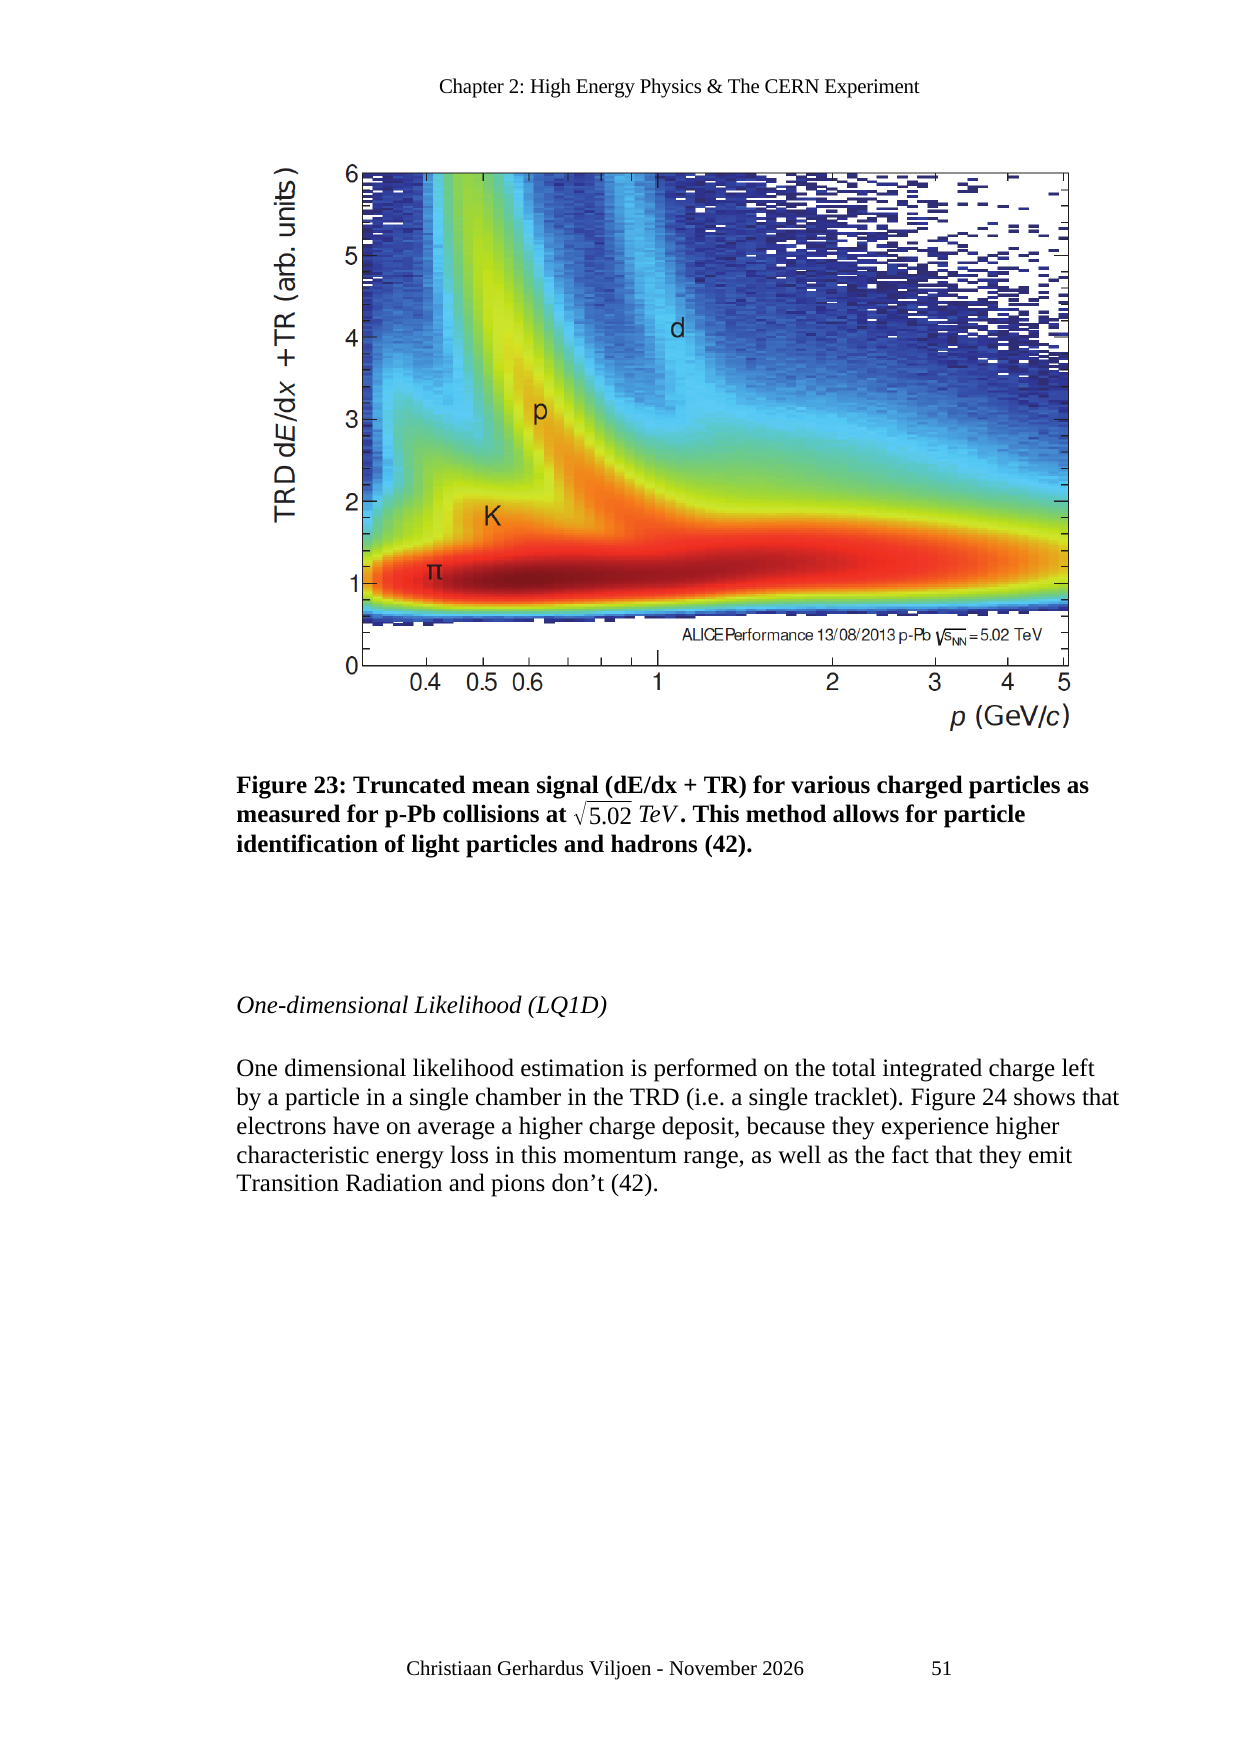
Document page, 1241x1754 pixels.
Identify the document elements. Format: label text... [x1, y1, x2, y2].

picture [236, 135, 1123, 771]
text One dimensional likelihood estimation is performed on the total integrated charge left by a particle in a single chamber in the TRD (i.e. a single tracklet). Figure 24 shows that electrons have on average a higher charge deposit, because they experience higher characteristic energy loss in this momentum range, as well as the fact that they emit Transition Radiation and pions don’t . [236, 1053, 1122, 1197]
text Figure 23: Truncated mean signal (dE/dx + TR) for various charged particles as measured for p-Pb collisions at . This method allows for particle identification of light particles and hadrons . [236, 771, 1122, 858]
subtitle One-dimensional Likelihood (LQ1D) [236, 990, 1122, 1018]
